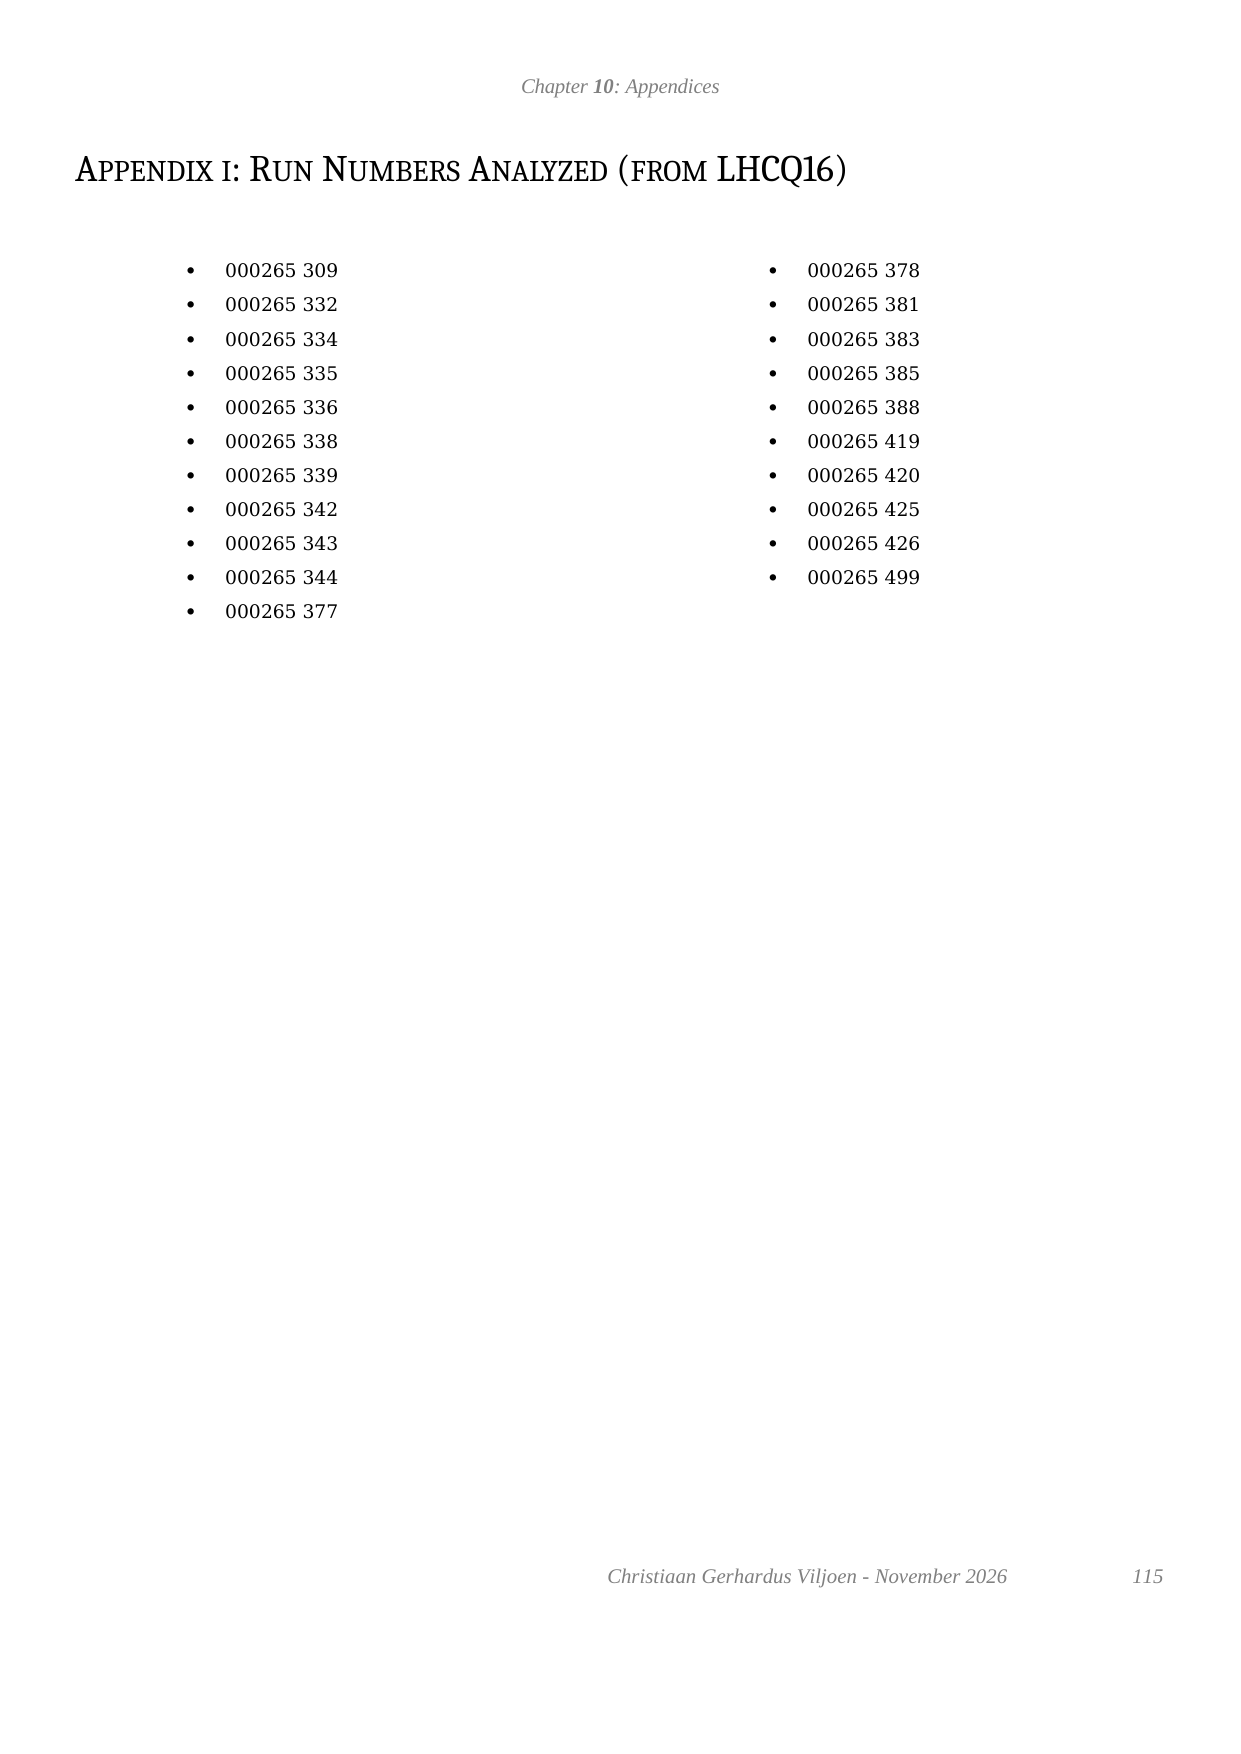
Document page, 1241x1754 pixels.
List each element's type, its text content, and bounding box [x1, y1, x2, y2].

list 000265 336 [187, 395, 583, 418]
list 000265 335 [187, 361, 583, 384]
list 000265 381 [769, 293, 1165, 316]
list 000265 342 [187, 498, 583, 520]
list 000265 425 [769, 498, 1165, 520]
subtitle Appendix i: Run Numbers Analyzed (from LHCQ16) [75, 148, 1165, 191]
list 000265 344 [187, 566, 583, 588]
list 000265 332 [187, 293, 583, 316]
list 000265 334 [187, 327, 583, 350]
list 000265 420 [769, 463, 1165, 486]
list 000265 378 [769, 259, 1165, 282]
list 000265 419 [769, 429, 1165, 452]
list 000265 339 [187, 463, 583, 486]
list 000265 426 [769, 532, 1165, 554]
list 000265 338 [187, 429, 583, 452]
list 000265 377 [187, 600, 583, 622]
list 000265 499 [769, 566, 1165, 588]
list 000265 383 [769, 327, 1165, 350]
list 000265 385 [769, 361, 1165, 384]
list 000265 388 [769, 395, 1165, 418]
list 000265 343 [187, 532, 583, 554]
list 000265 309 [187, 259, 583, 282]
